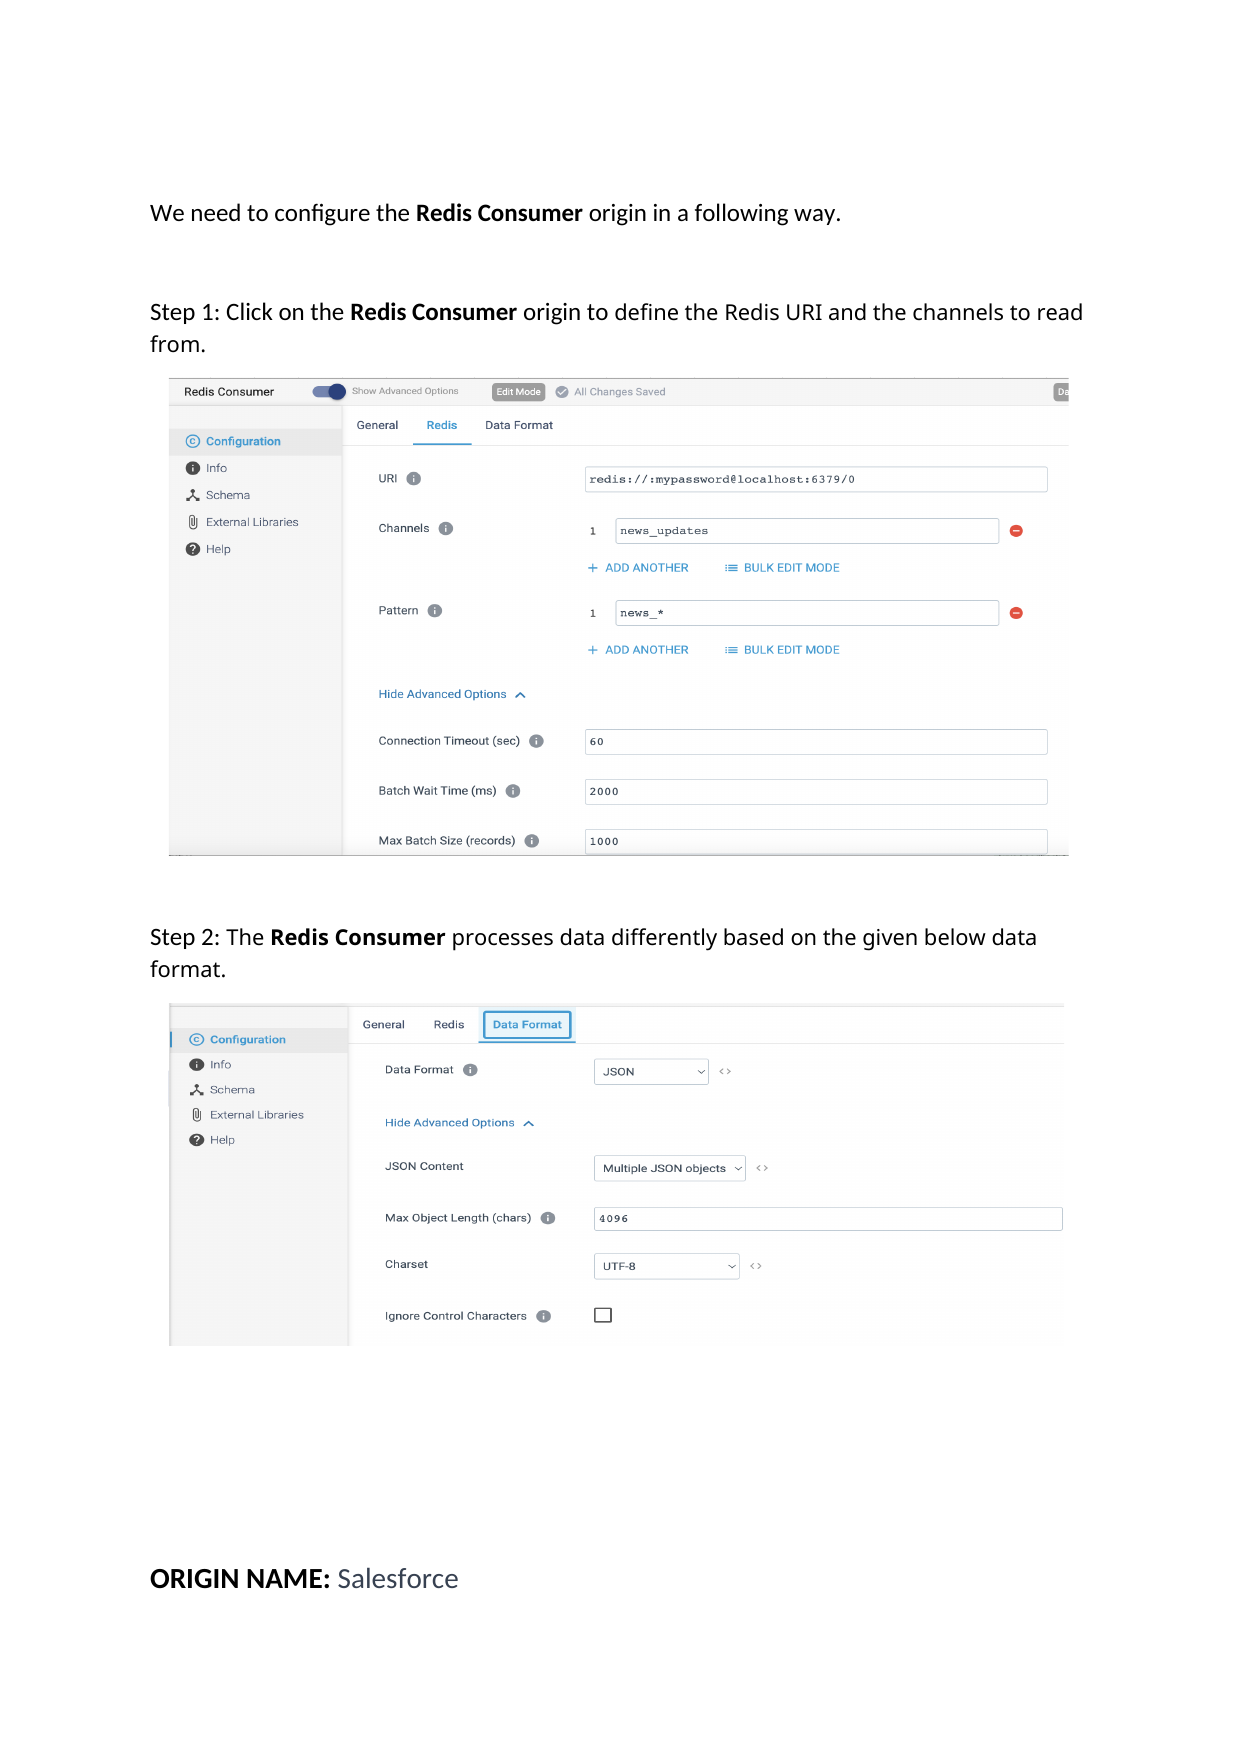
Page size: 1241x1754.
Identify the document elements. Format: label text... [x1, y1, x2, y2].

text ORIGIN NAME: Salesforce [150, 1560, 1090, 1596]
text Step 1: Click on the Redis Consumer origin to define the Redis URI and the channels to read from. [150, 296, 1090, 359]
text Step 2: The Redis Consumer processes data differently based on the given below data format. [150, 922, 1090, 984]
text We need to configure the Redis Consumer origin in a following way. [150, 197, 1090, 227]
